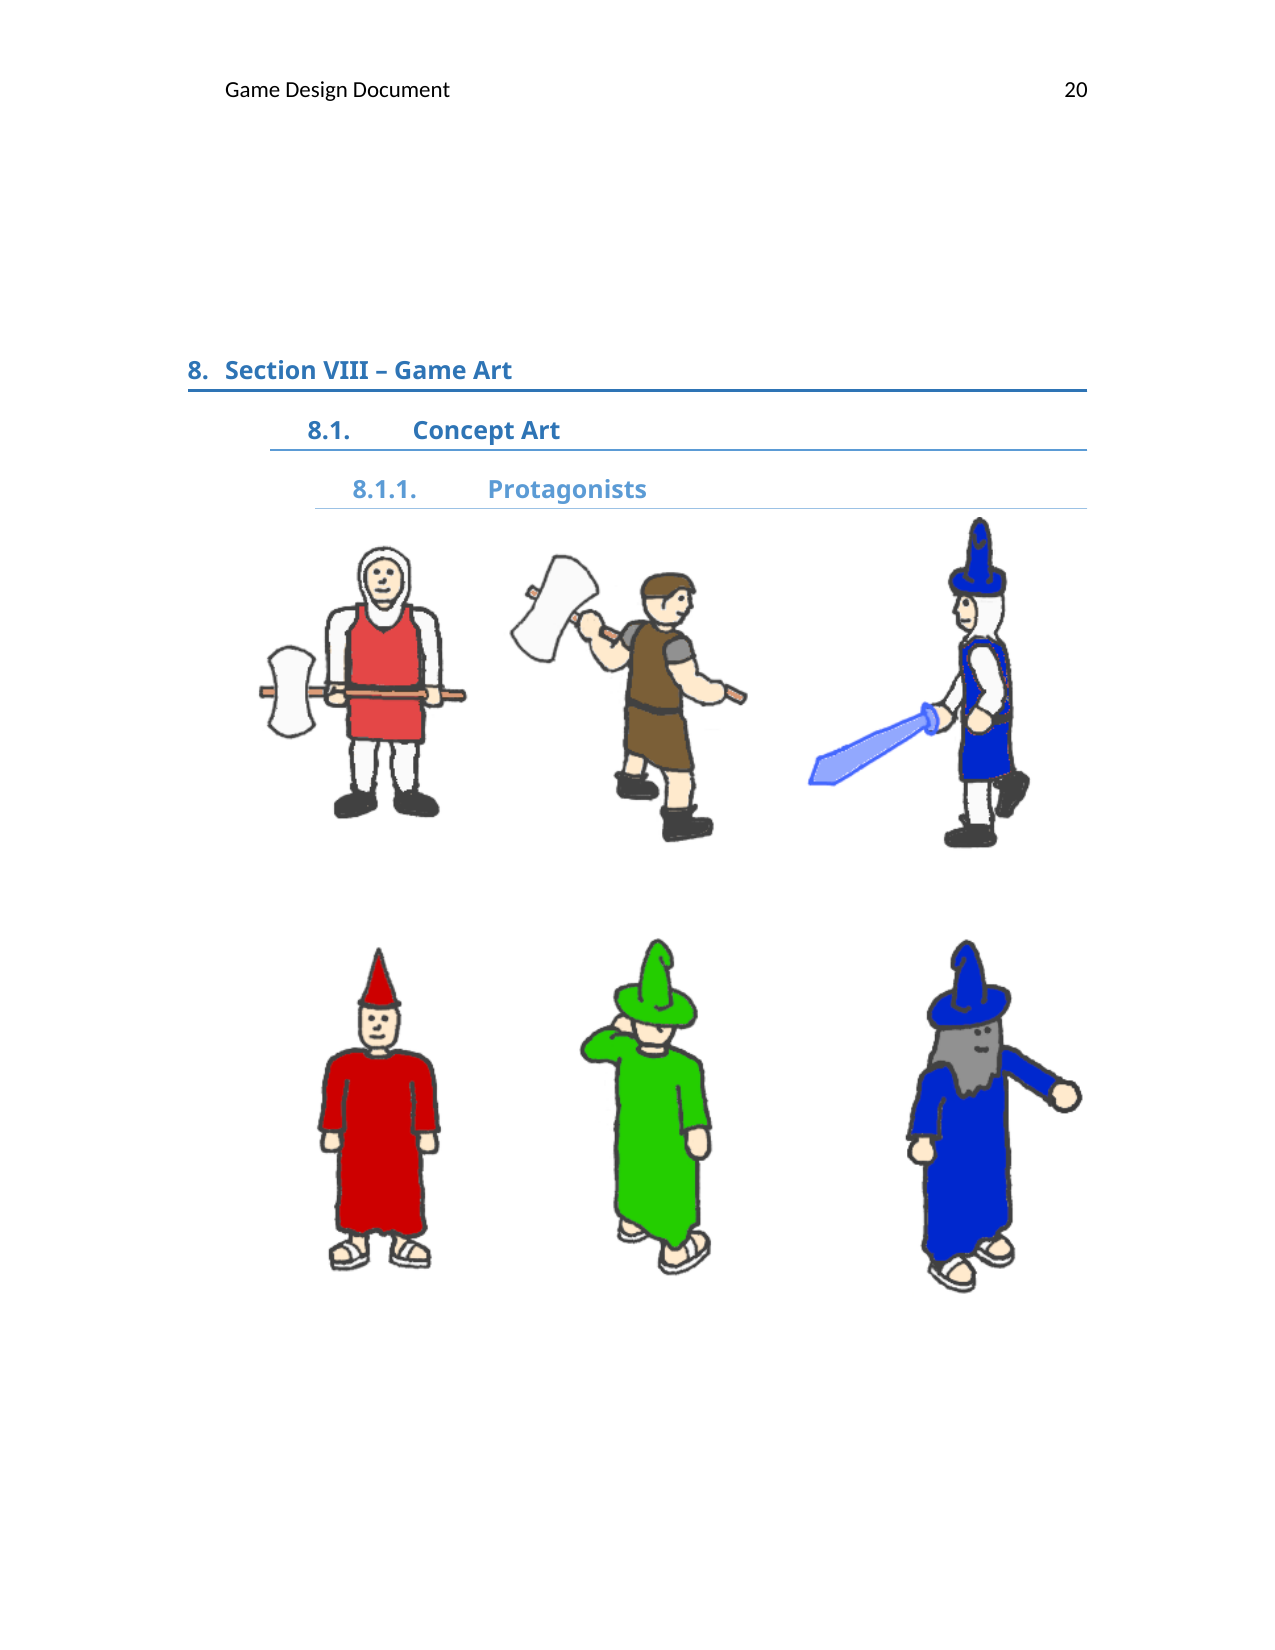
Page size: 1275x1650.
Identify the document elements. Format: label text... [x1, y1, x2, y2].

subtitle Concept Art [270, 413, 1087, 449]
subtitle Protagonists [315, 472, 1087, 508]
subtitle Section VIII – Game Art [187, 353, 1087, 392]
picture [225, 517, 1125, 1311]
